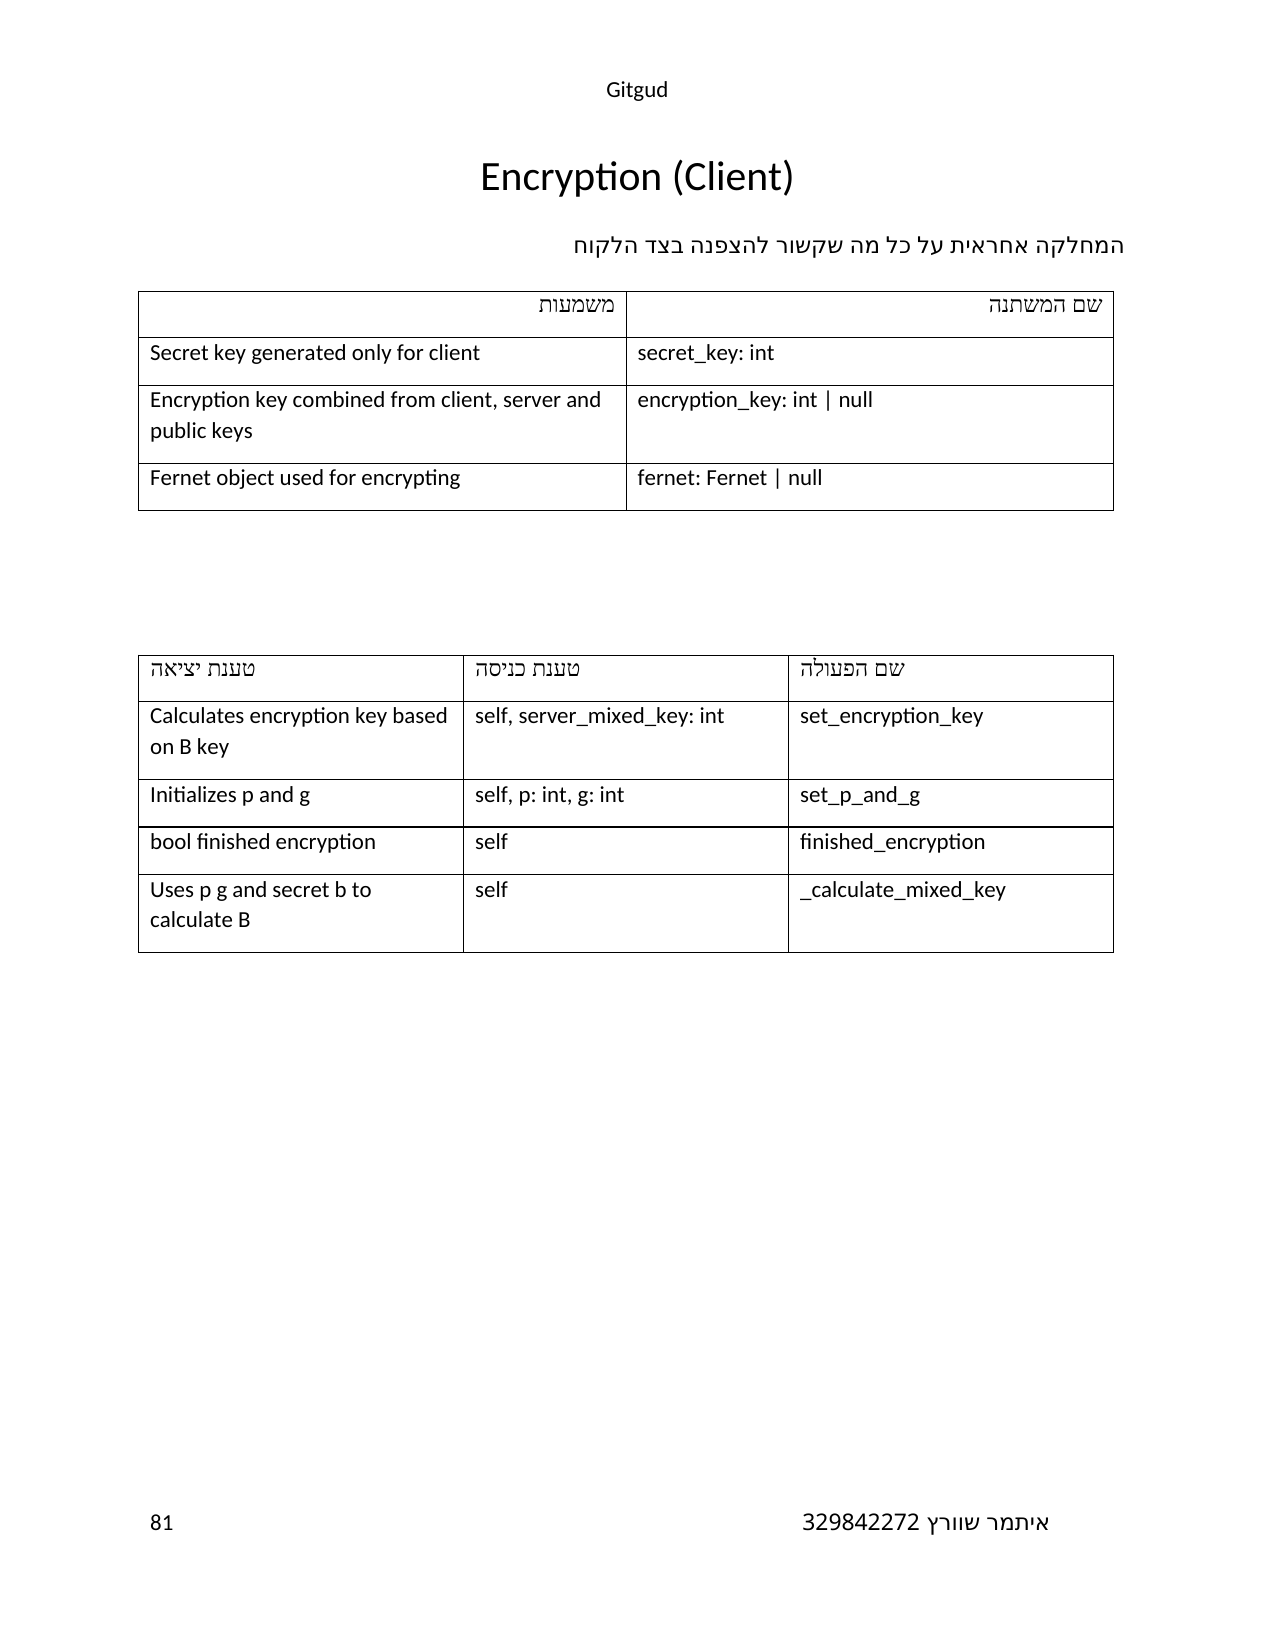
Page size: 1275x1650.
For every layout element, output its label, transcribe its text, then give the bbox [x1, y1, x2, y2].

table_cell Encryption key combined from client, server and public keys [139, 386, 626, 462]
table_cell finished_encryption [789, 828, 1113, 874]
table_cell encryption_key: int | null [627, 386, 1113, 462]
table_cell self [464, 828, 788, 874]
table_cell Secret key generated only for client [139, 338, 626, 384]
table_header טענת יציאה [139, 656, 463, 701]
table_cell set_p_and_g [789, 780, 1113, 826]
text המחלקה אחראית על כל מה שקשור להצפנה בצד הלקוח [150, 222, 1125, 270]
table_header שם המשתנה [627, 292, 1113, 337]
table_cell set_encryption_key [789, 702, 1113, 779]
text Encryption (Client) [150, 150, 1125, 201]
table_header משמעות [139, 292, 626, 337]
table_cell secret_key: int [627, 338, 1113, 384]
table_cell Initializes p and g [139, 780, 463, 826]
table_cell bool finished encryption [139, 828, 463, 874]
table_header טענת כניסה [464, 656, 788, 701]
table_cell _calculate_mixed_key [789, 875, 1113, 952]
table_cell self, server_mixed_key: int [464, 702, 788, 779]
table_cell self [464, 875, 788, 952]
table_cell fernet: Fernet | null [627, 464, 1113, 510]
table_cell Uses p g and secret b to calculate B [139, 875, 463, 952]
table_cell Fernet object used for encrypting [139, 464, 626, 510]
table_cell Calculates encryption key based on B key [139, 702, 463, 779]
table_header שם הפעולה [789, 656, 1113, 701]
table_cell self, p: int, g: int [464, 780, 788, 826]
